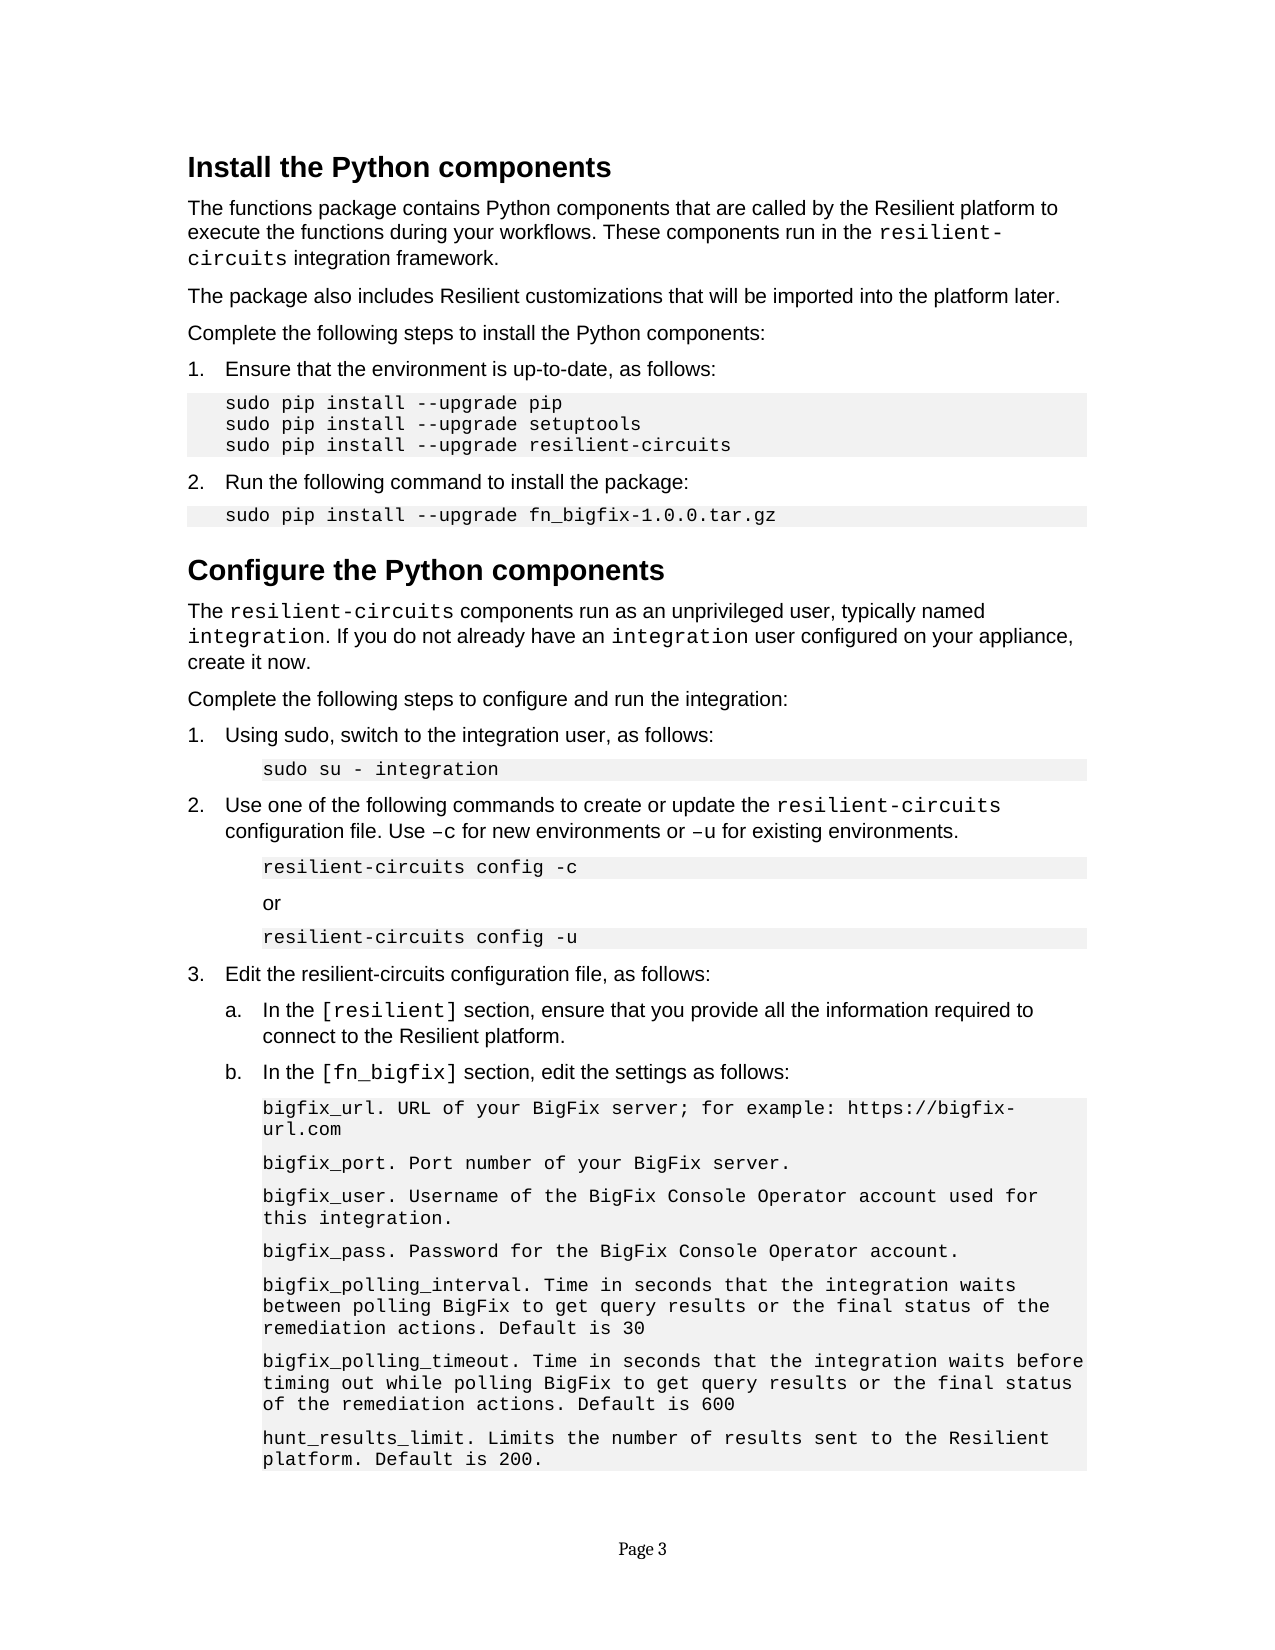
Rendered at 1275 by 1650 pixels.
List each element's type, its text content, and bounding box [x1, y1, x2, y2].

list Edit the resilient-circuits configuration file, as follows: [187, 961, 1087, 985]
text hunt_results_limit. Limits the number of results sent to the Resilient platform. Default is 200. [262, 1428, 1087, 1471]
text bigfix_polling_interval. Time in seconds that the integration waits between polling BigFix to get query results or the final status of the remediation actions. Default is 30 [262, 1276, 1087, 1340]
text bigfix_polling_timeout. Time in seconds that the integration waits before timing out while polling BigFix to get query results or the final status of the remediation actions. Default is 600 [262, 1352, 1087, 1416]
text resilient-circuits config -c [262, 857, 1087, 879]
text bigfix_pass. Password for the BigFix Console Operator account. [262, 1242, 1087, 1263]
text Complete the following steps to configure and run the integration: [187, 687, 1087, 711]
text sudo pip install --upgrade fn_bigfix-1.0.0.tar.gz [187, 506, 1087, 527]
text sudo pip install --upgrade resilient-circuits [187, 436, 1087, 457]
text The resilient-circuits components run as an unprivileged user, typically named integration. If you do not already have an integration user configured on your appliance, create it now. [187, 598, 1087, 674]
list Use one of the following commands to create or update the resilient-circuits configuration file. Use –c for new environments or –u for existing environments. [187, 793, 1087, 845]
list Run the following command to install the package: [187, 470, 1087, 494]
text bigfix_user. Username of the BigFix Console Operator account used for this integration. [262, 1187, 1087, 1230]
text bigfix_port. Port number of your BigFix server. [262, 1153, 1087, 1175]
text sudo pip install --upgrade setuptools [187, 415, 1087, 436]
list In the [fn_bigfix] section, edit the settings as follows: [225, 1060, 1087, 1086]
text bigfix_url. URL of your BigFix server; for example: https://bigfix-url.com [262, 1098, 1087, 1141]
text The package also includes Resilient customizations that will be imported into the platform later. [187, 284, 1087, 308]
list Ensure that the environment is up-to-date, as follows: [187, 357, 1087, 381]
text or [262, 891, 1087, 915]
text sudo pip install --upgrade pip [187, 393, 1087, 415]
text resilient-circuits config -u [262, 928, 1087, 949]
list Using sudo, switch to the integration user, as follows: [187, 723, 1087, 747]
text The functions package contains Python components that are called by the Resilient platform to execute the functions during your workflows. These components run in the resilient-circuits integration framework. [187, 196, 1087, 272]
text sudo su - integration [262, 759, 1087, 781]
subtitle Configure the Python components [187, 552, 1087, 586]
text Complete the following steps to install the Python components: [187, 321, 1087, 344]
list In the [resilient] section, ensure that you provide all the information required to connect to the Resilient platform. [225, 998, 1087, 1048]
subtitle Install the Python components [187, 150, 1087, 183]
